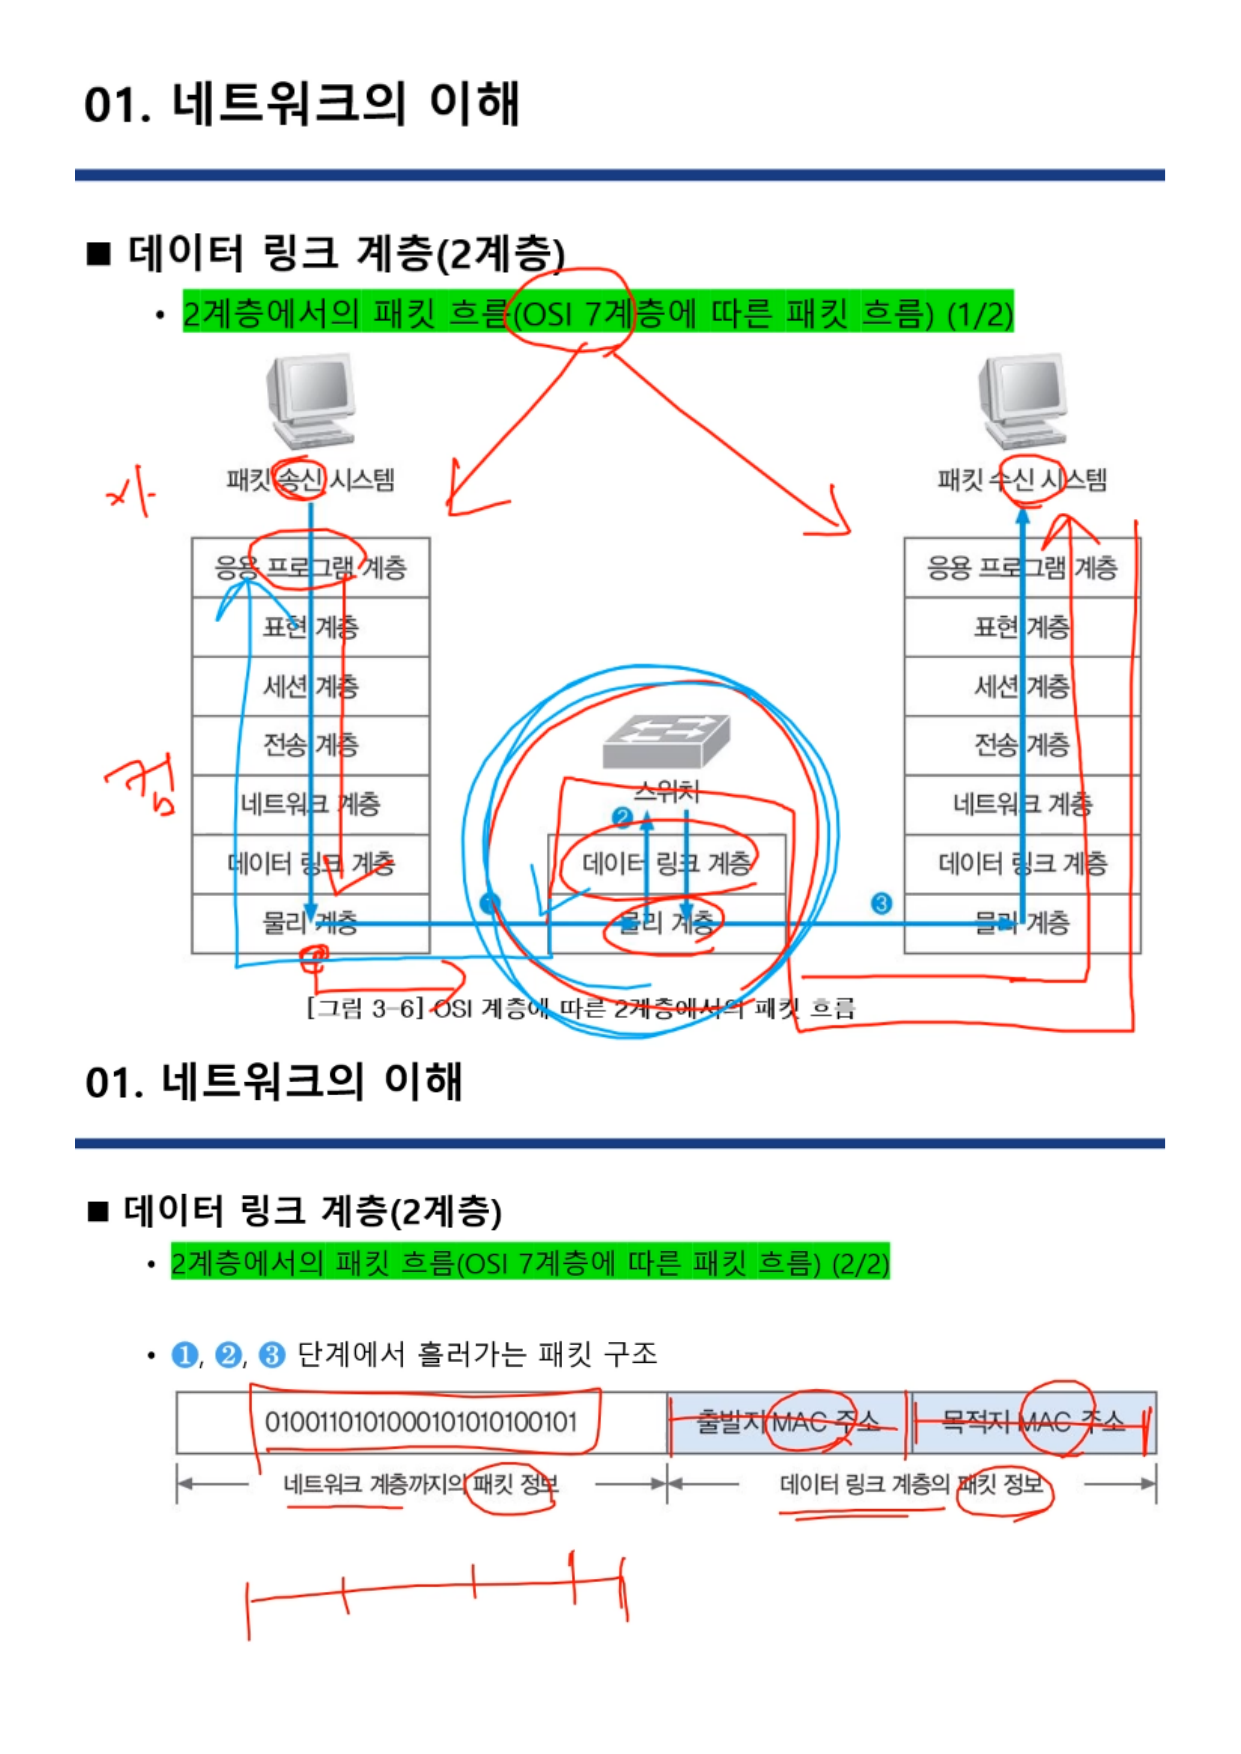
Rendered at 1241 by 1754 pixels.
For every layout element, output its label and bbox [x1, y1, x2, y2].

picture [75, 75, 1166, 1054]
picture [75, 1056, 1166, 1647]
